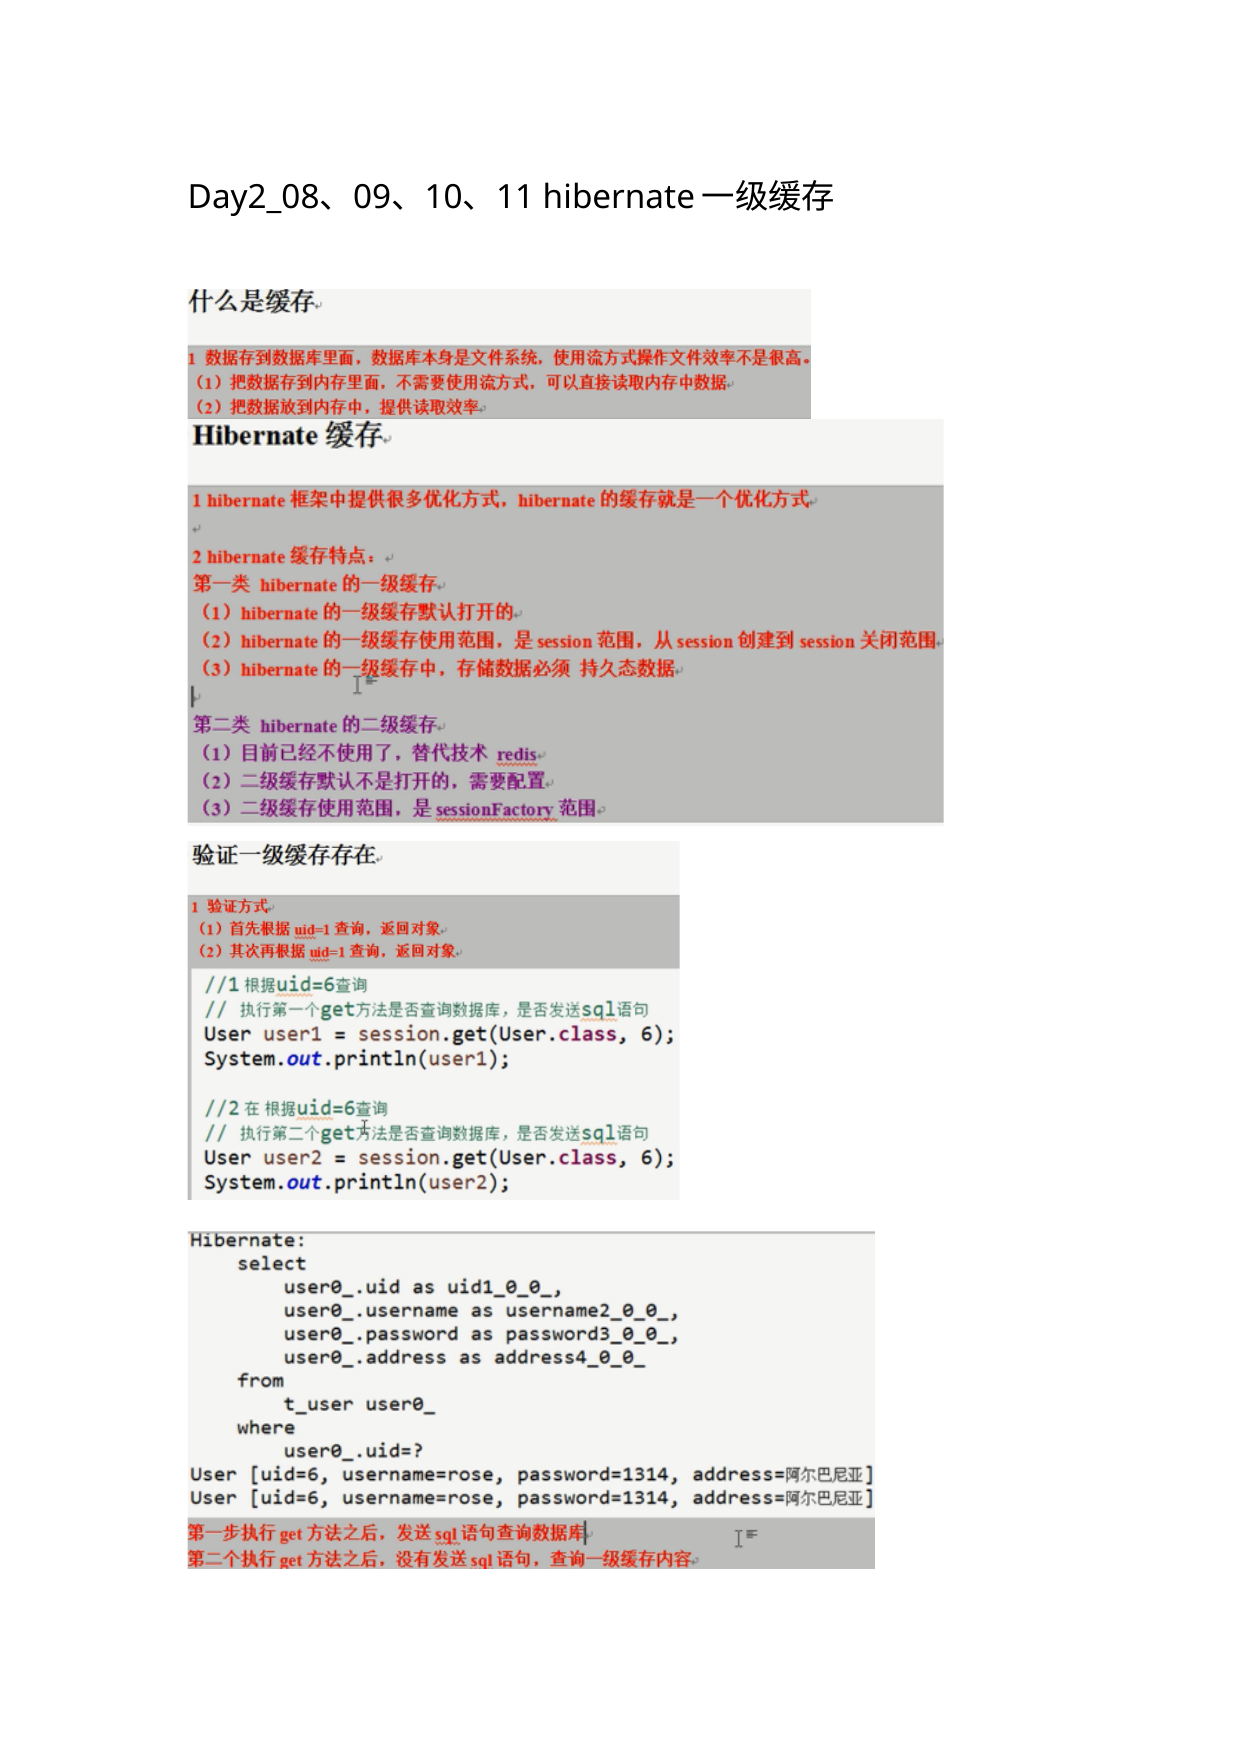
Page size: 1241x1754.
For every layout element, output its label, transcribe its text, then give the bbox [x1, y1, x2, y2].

picture [187, 1231, 875, 1569]
subtitle Day2_08、09、10、11 hibernate一级缓存 [187, 162, 1053, 227]
picture [187, 841, 680, 1200]
picture [187, 289, 944, 826]
